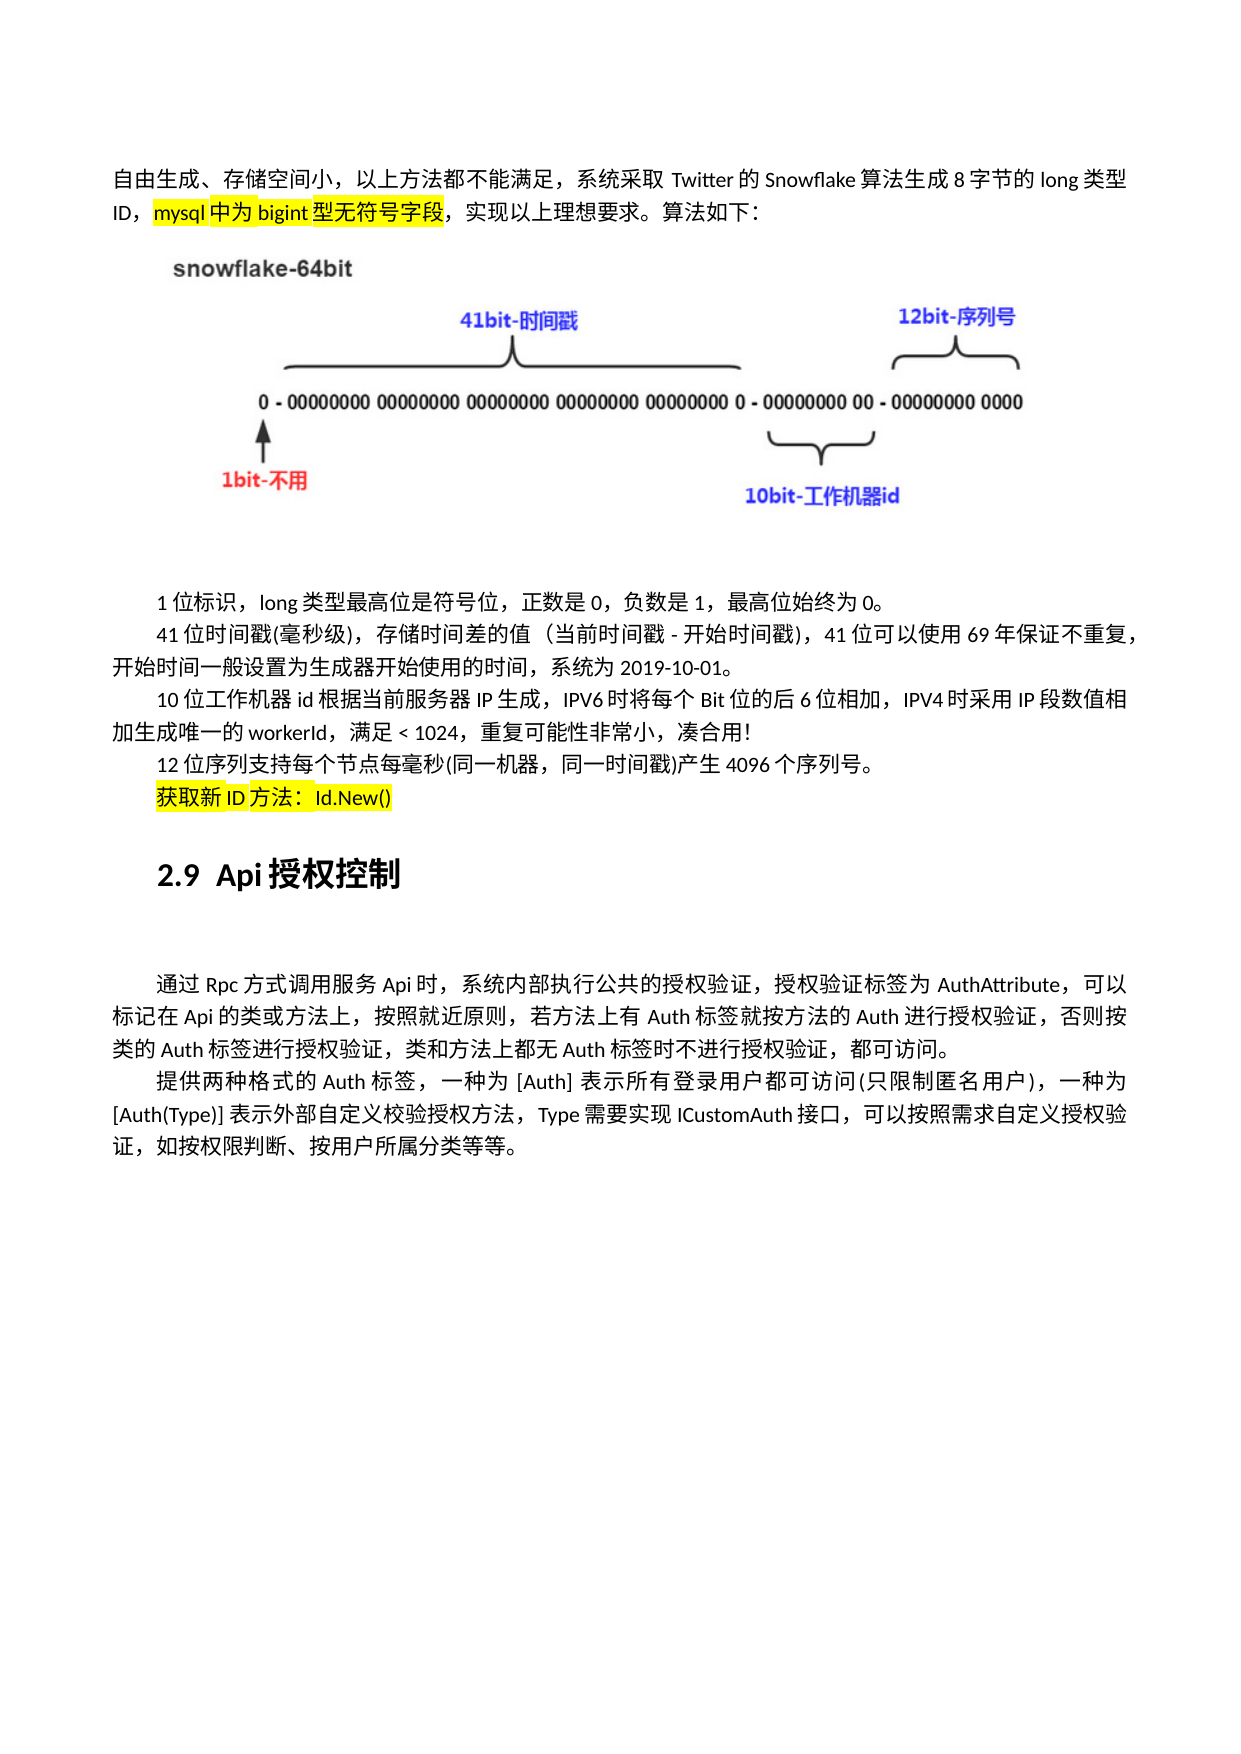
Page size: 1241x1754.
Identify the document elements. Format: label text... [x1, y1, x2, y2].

text 提供两种格式的Auth标签，一种为 [Auth] 表示所有登录用户都可访问(只限制匿名用户)，一种为 [Auth(Type)] 表示外部自定义校验授权方法，Type需要实现ICustomAuth接口，可以按照需求自定义授权验证，如按权限判断、按用户所属分类等等。 [112, 1064, 1128, 1161]
text 10位工作机器id根据当前服务器IP生成，IPV6时将每个 Bit 位的后6位相加，IPV4时采用IP段数值相加生成唯一的workerId，满足 < 1024，重复可能性非常小，凑合用！ [112, 682, 1128, 747]
text 1位标识，long类型最高位是符号位，正数是0，负数是1，最高位始终为0。 [112, 584, 1128, 617]
text 获取新ID方法：Id.New() [112, 779, 1128, 812]
text 12位序列支持每个节点每毫秒(同一机器，同一时间戳)产生4096个序列号。 [112, 747, 1128, 779]
text 41位时间戳(毫秒级)，存储时间差的值（当前时间戳 - 开始时间戳)，41位可以使用69年保证不重复，开始时间一般设置为生成器开始使用的时间，系统为2019-10-01。 [112, 617, 1128, 682]
picture [112, 227, 1128, 571]
subtitle Api授权控制 [157, 839, 1128, 904]
text 通过Rpc方式调用服务Api时，系统内部执行公共的授权验证，授权验证标签为AuthAttribute，可以标记在Api的类或方法上，按照就近原则，若方法上有Auth标签就按方法的Auth进行授权验证，否则按类的Auth标签进行授权验证，类和方法上都无Auth标签时不进行授权验证，都可访问。 [112, 966, 1128, 1064]
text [112, 162, 1128, 227]
